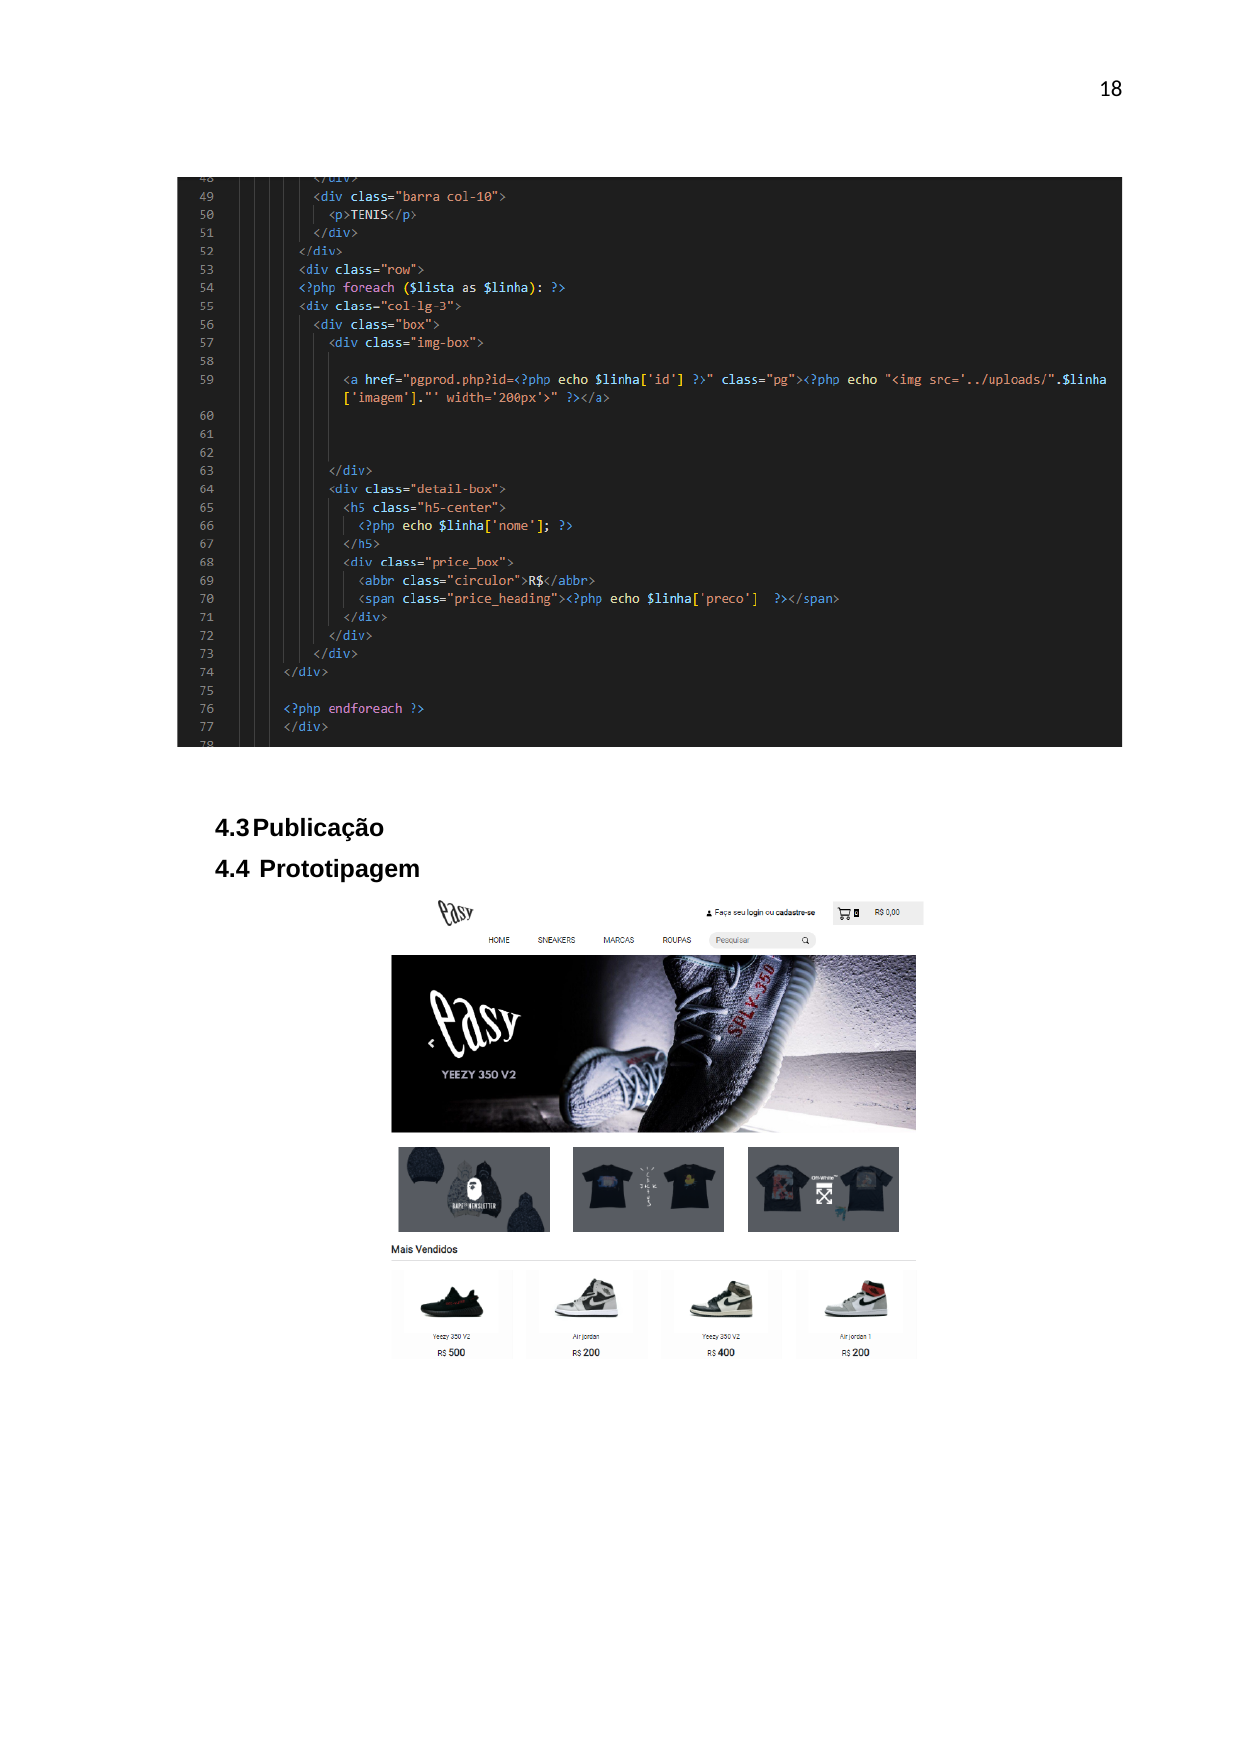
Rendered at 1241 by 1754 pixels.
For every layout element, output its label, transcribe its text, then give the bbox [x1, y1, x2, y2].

subtitle Prototipagem [215, 854, 1122, 882]
subtitle Publicação [215, 812, 1122, 841]
picture [177, 177, 1123, 747]
picture [177, 895, 1123, 1359]
